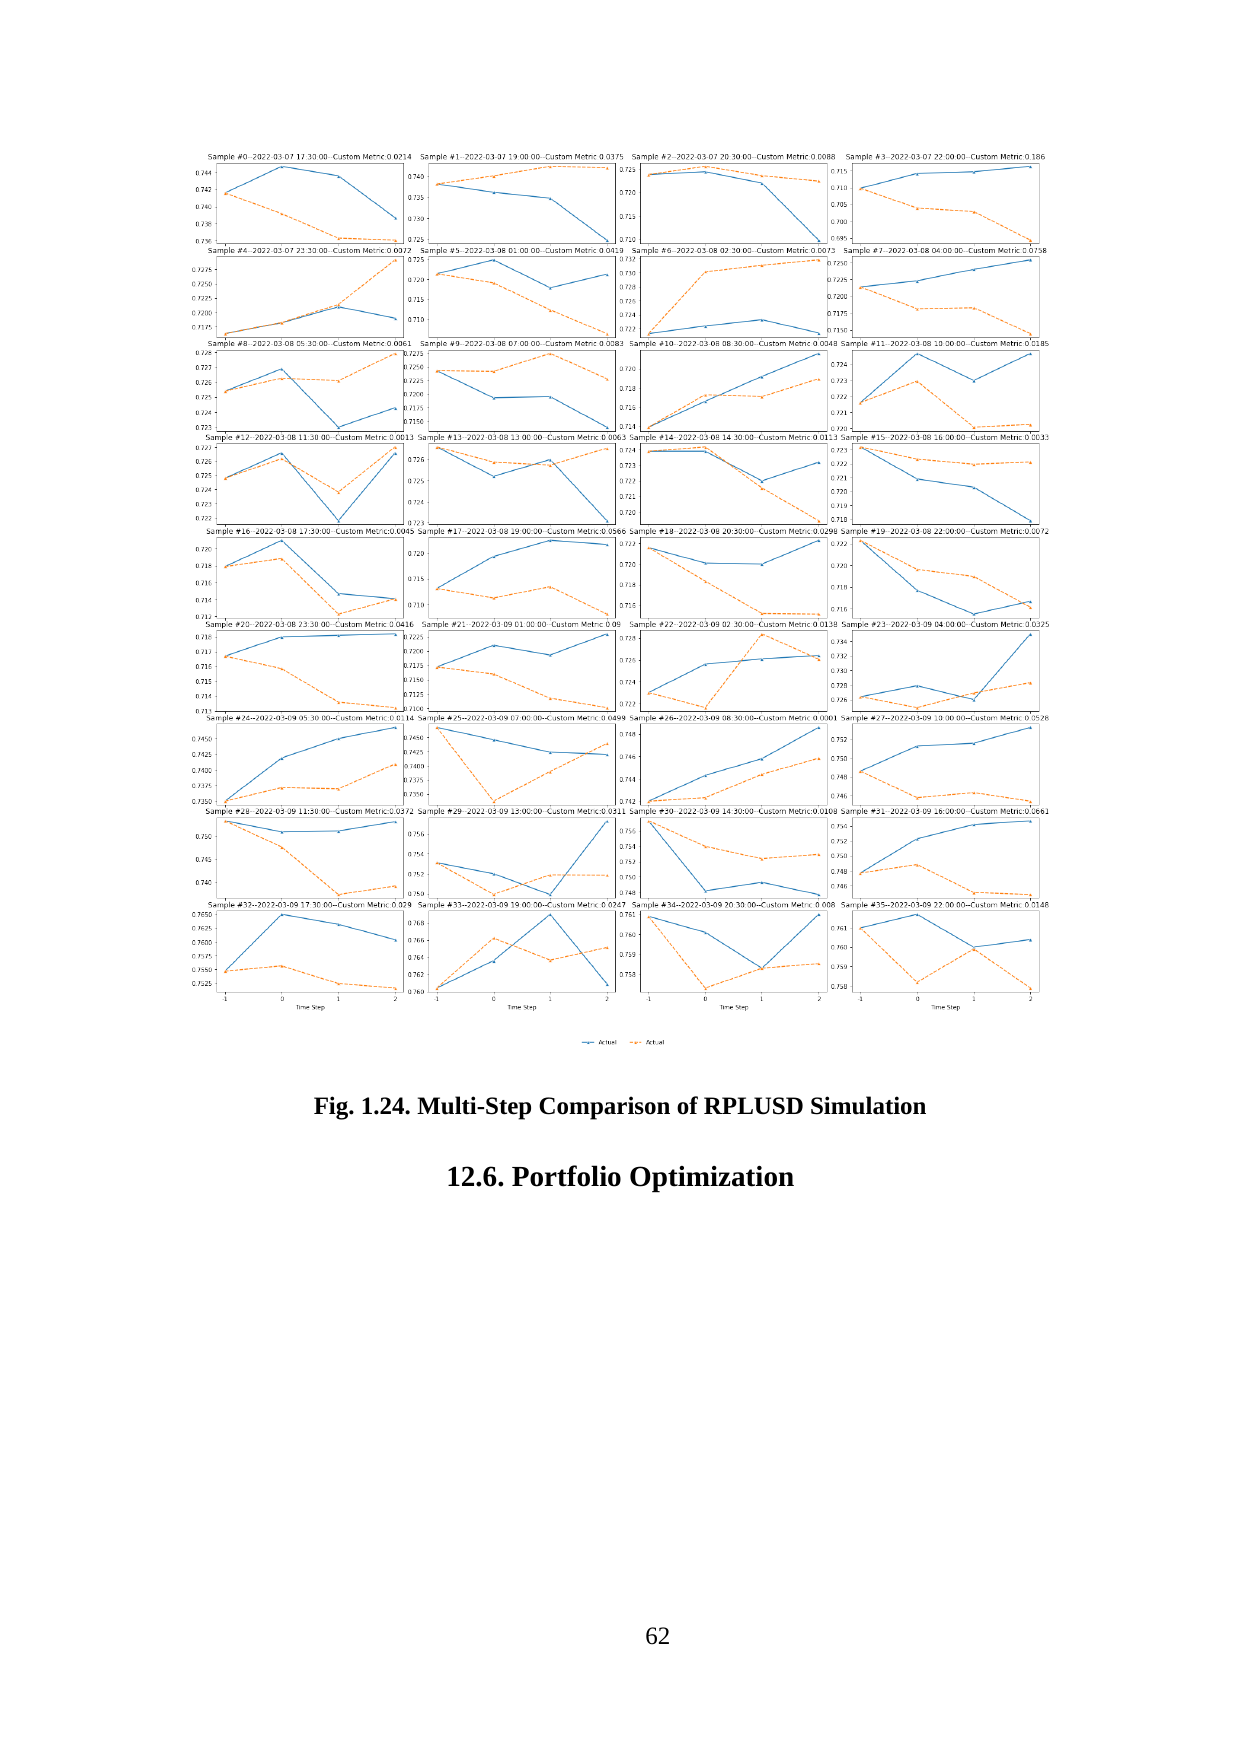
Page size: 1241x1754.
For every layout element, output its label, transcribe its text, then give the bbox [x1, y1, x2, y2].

picture [187, 150, 1053, 1052]
text Multi-Step Comparison of RPLUSD Simulation [187, 1091, 1053, 1119]
subtitle Portfolio Optimization [187, 1159, 1053, 1192]
